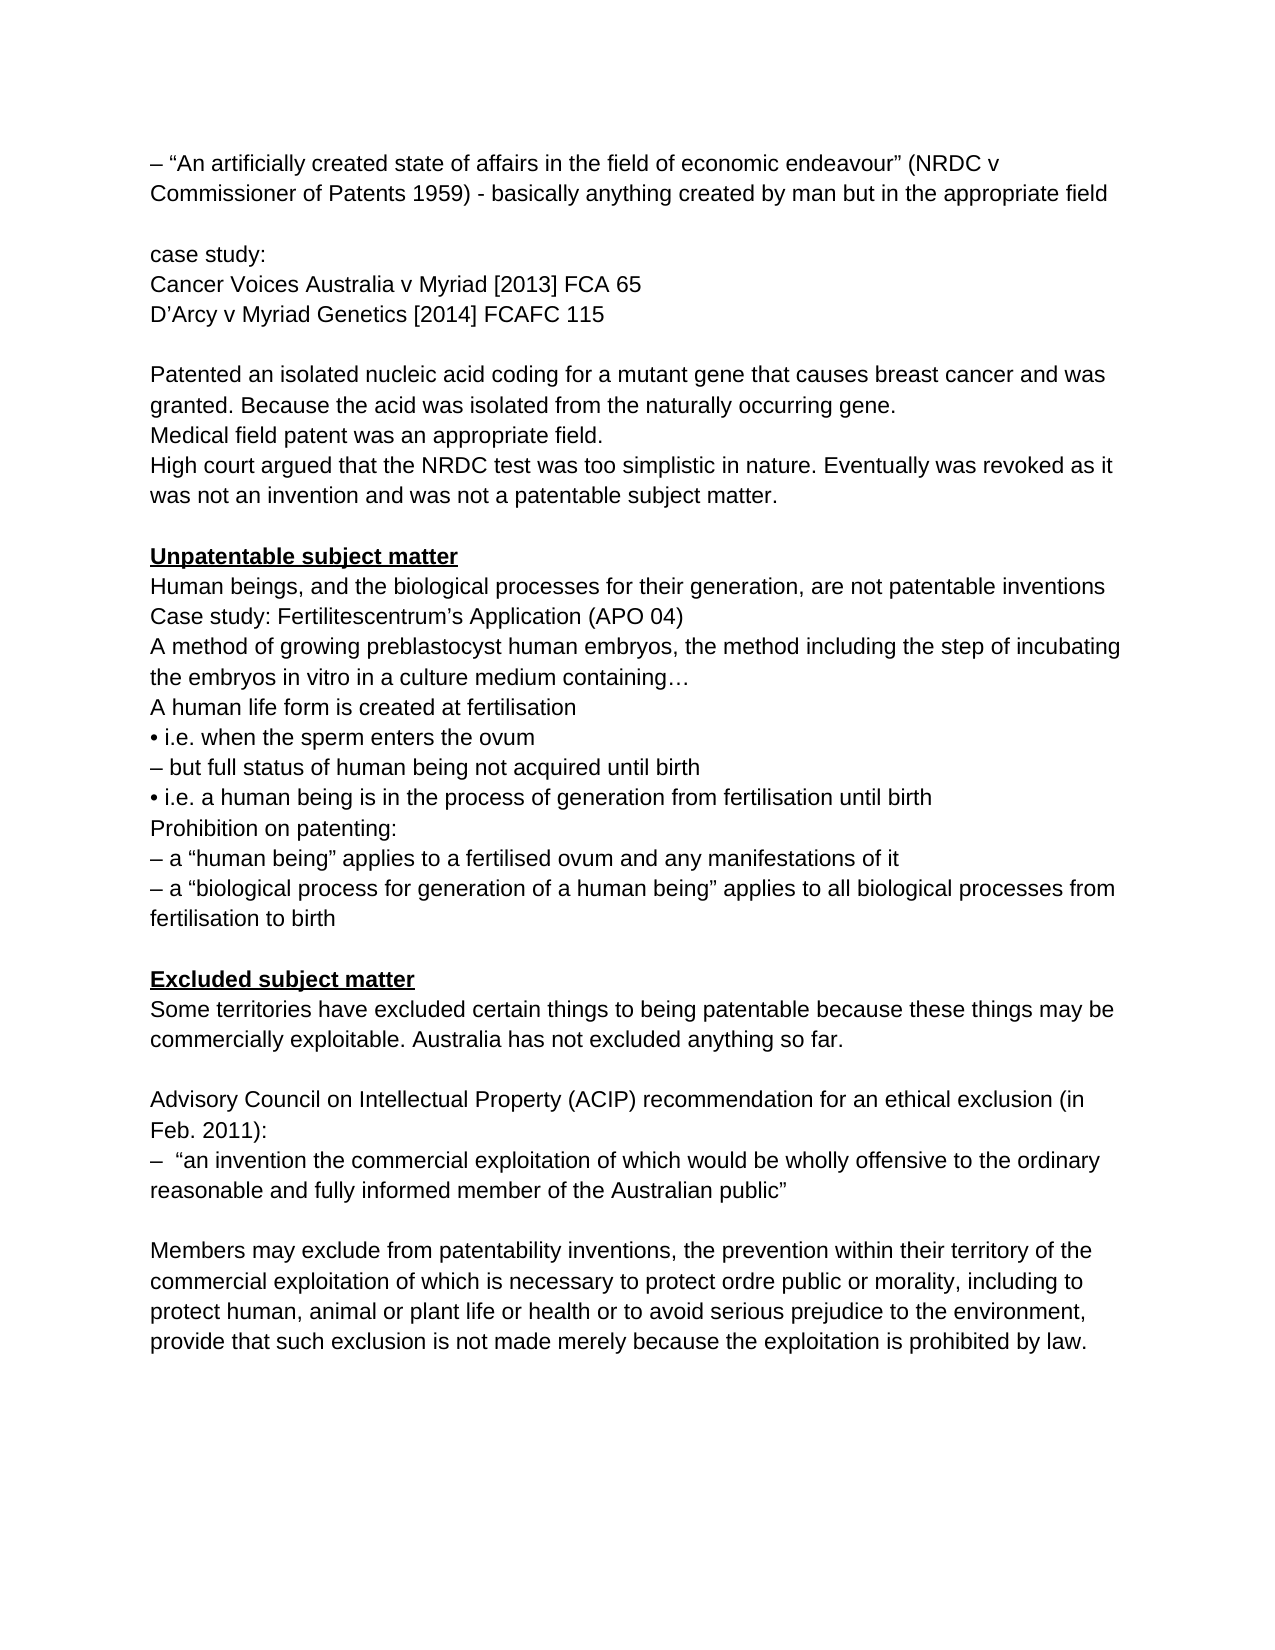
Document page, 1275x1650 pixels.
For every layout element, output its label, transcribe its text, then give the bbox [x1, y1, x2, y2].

text Medical field patent was an appropriate field. [150, 422, 1125, 448]
text A method of growing preblastocyst human embryos, the method including the step of incubating the embryos in vitro in a culture medium containing… [150, 633, 1125, 690]
text High court argued that the NRDC test was too simplistic in nature. Eventually was revoked as it was not an invention and was not a patentable subject matter. [150, 452, 1125, 509]
text case study: [150, 241, 1125, 267]
text • i.e. when the sperm enters the ovum [150, 724, 1125, 750]
text Patented an isolated nucleic acid coding for a mutant gene that causes breast cancer and was granted. Because the acid was isolated from the naturally occurring gene. [150, 361, 1125, 418]
text Advisory Council on Intellectual Property (ACIP) recommendation for an ethical exclusion (in Feb. 2011): [150, 1086, 1125, 1143]
text Human beings, and the biological processes for their generation, are not patentable inventions [150, 573, 1125, 599]
text – but full status of human being not acquired until birth [150, 754, 1125, 781]
text Unpatentable subject matter [150, 543, 1125, 569]
text – “an invention the commercial exploitation of which would be wholly offensive to the ordinary reasonable and fully informed member of the Australian public” [150, 1147, 1125, 1203]
text – “An artificially created state of affairs in the field of economic endeavour” (NRDC v Commissioner of Patents 1959) - basically anything created by man but in the appropriate field [150, 150, 1125, 207]
text Excluded subject matter [150, 966, 1125, 992]
text Members may exclude from patentability inventions, the prevention within their territory of the commercial exploitation of which is necessary to protect ordre public or morality, including to protect human, animal or plant life or health or to avoid serious prejudice to the environment, provide that such exclusion is not made merely because the exploitation is prohibited by law. [150, 1237, 1125, 1354]
text A human life form is created at fertilisation [150, 694, 1125, 720]
text D’Arcy v Myriad Genetics [2014] FCAFC 115 [150, 301, 1125, 327]
text Case study: Fertilitescentrum’s Application (APO 04) [150, 603, 1125, 629]
text • i.e. a human being is in the process of generation from fertilisation until birth [150, 784, 1125, 811]
text – a “biological process for generation of a human being” applies to all biological processes from fertilisation to birth [150, 875, 1125, 932]
text – a “human being” applies to a fertilised ovum and any manifestations of it [150, 845, 1125, 871]
text Prohibition on patenting: [150, 814, 1125, 841]
text Cancer Voices Australia v Myriad [2013] FCA 65 [150, 271, 1125, 297]
text Some territories have excluded certain things to being patentable because these things may be commercially exploitable. Australia has not excluded anything so far. [150, 996, 1125, 1052]
